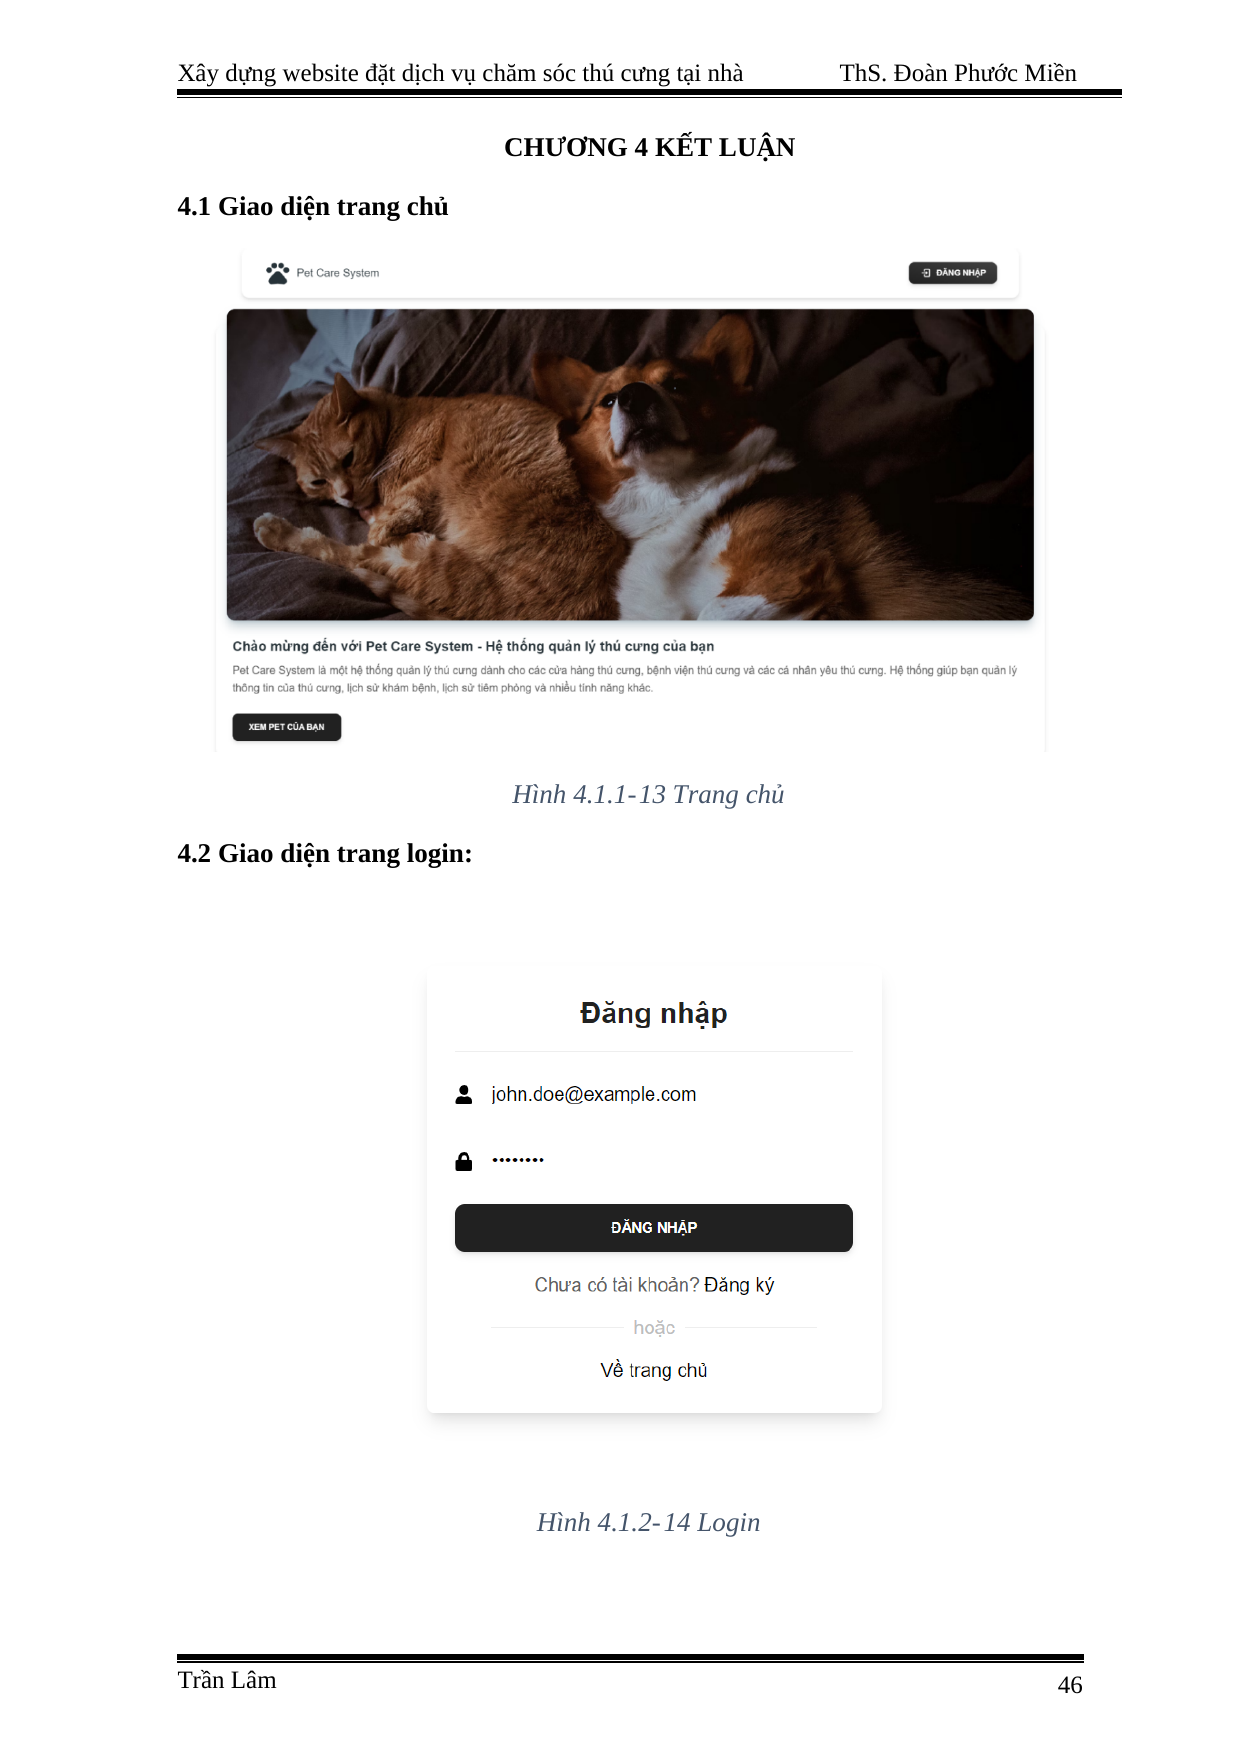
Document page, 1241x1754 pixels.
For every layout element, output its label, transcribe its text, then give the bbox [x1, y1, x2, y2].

subtitle Giao diện trang login: [177, 837, 1122, 868]
picture [231, 896, 1068, 1480]
subtitle Giao diện trang chủ [177, 190, 1122, 221]
picture [177, 248, 1092, 752]
subtitle KẾT LUẬN [177, 131, 1122, 162]
